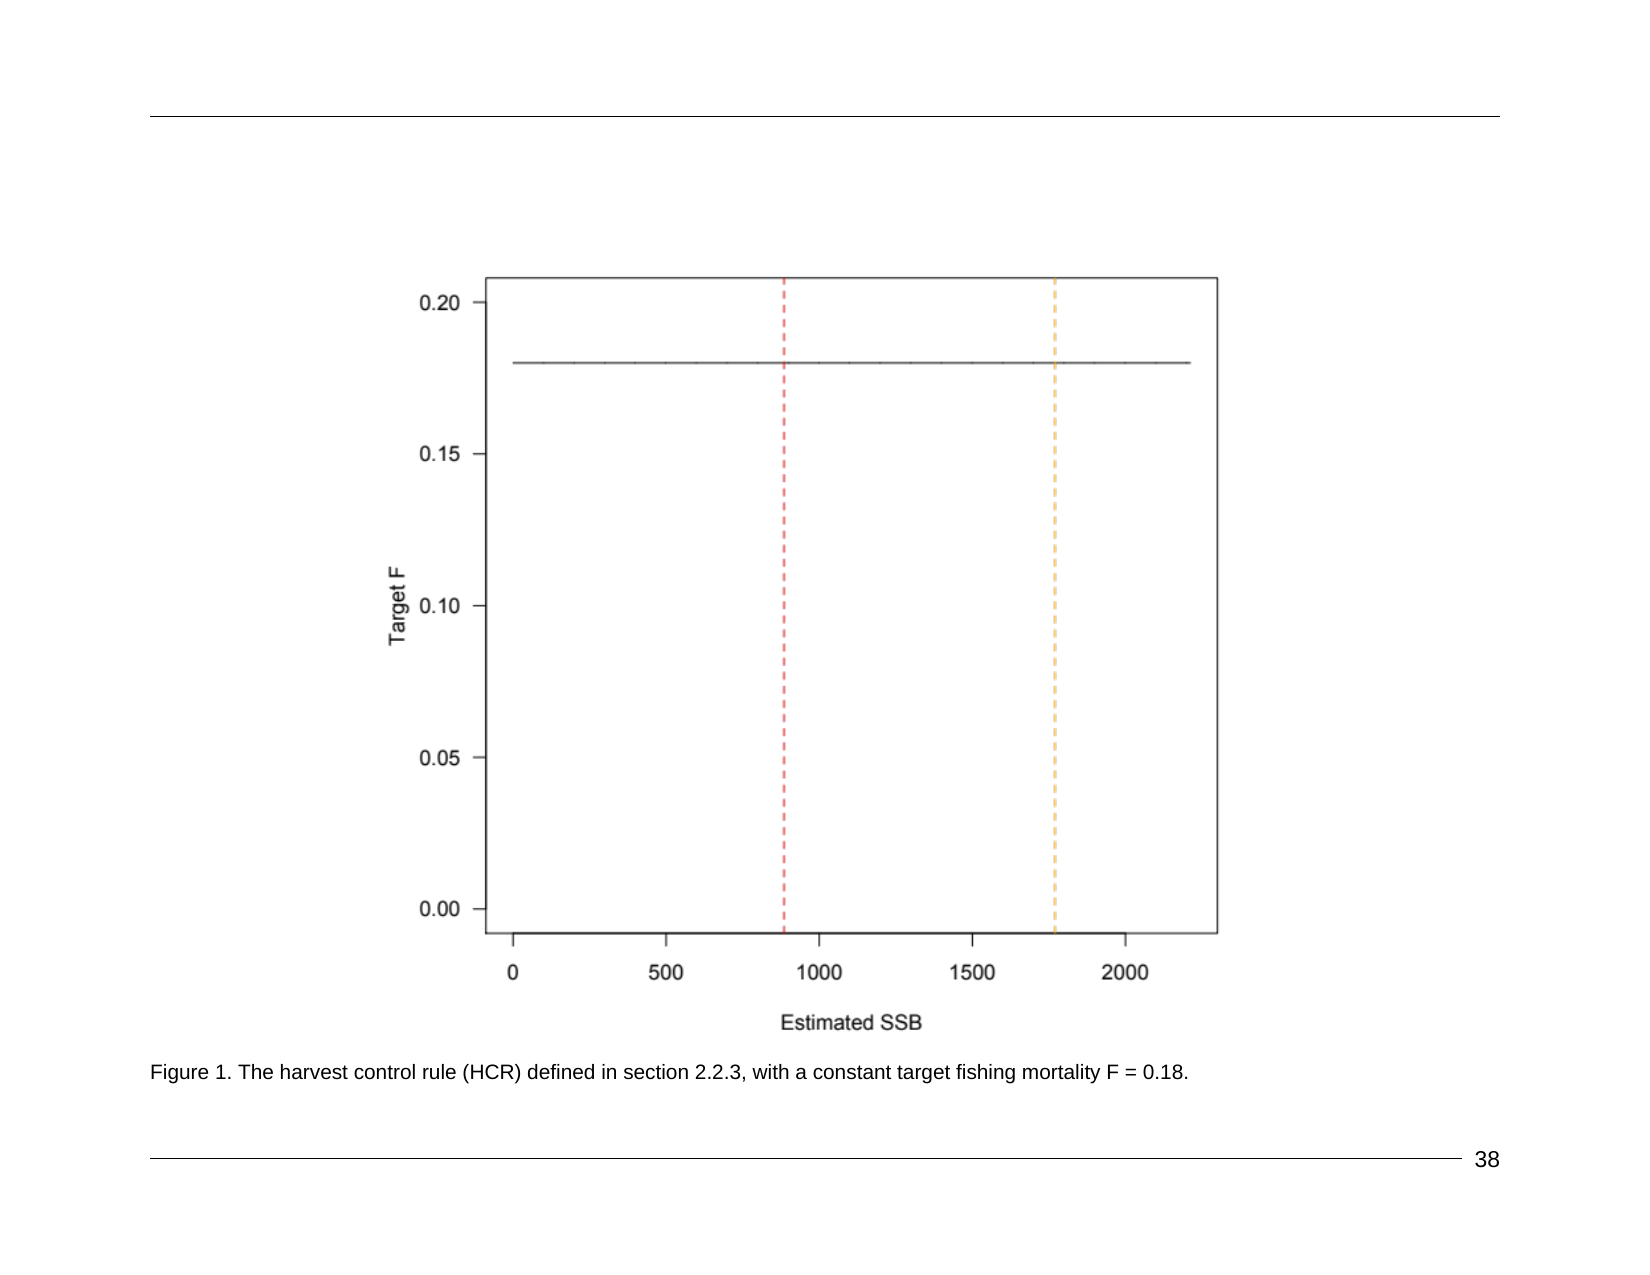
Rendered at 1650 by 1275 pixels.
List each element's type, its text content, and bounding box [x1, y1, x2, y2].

text Figure 1. The harvest control rule (HCR) defined in section 2.2.3, with a constant target fishing mortality F = 0.18. [150, 1060, 1500, 1084]
